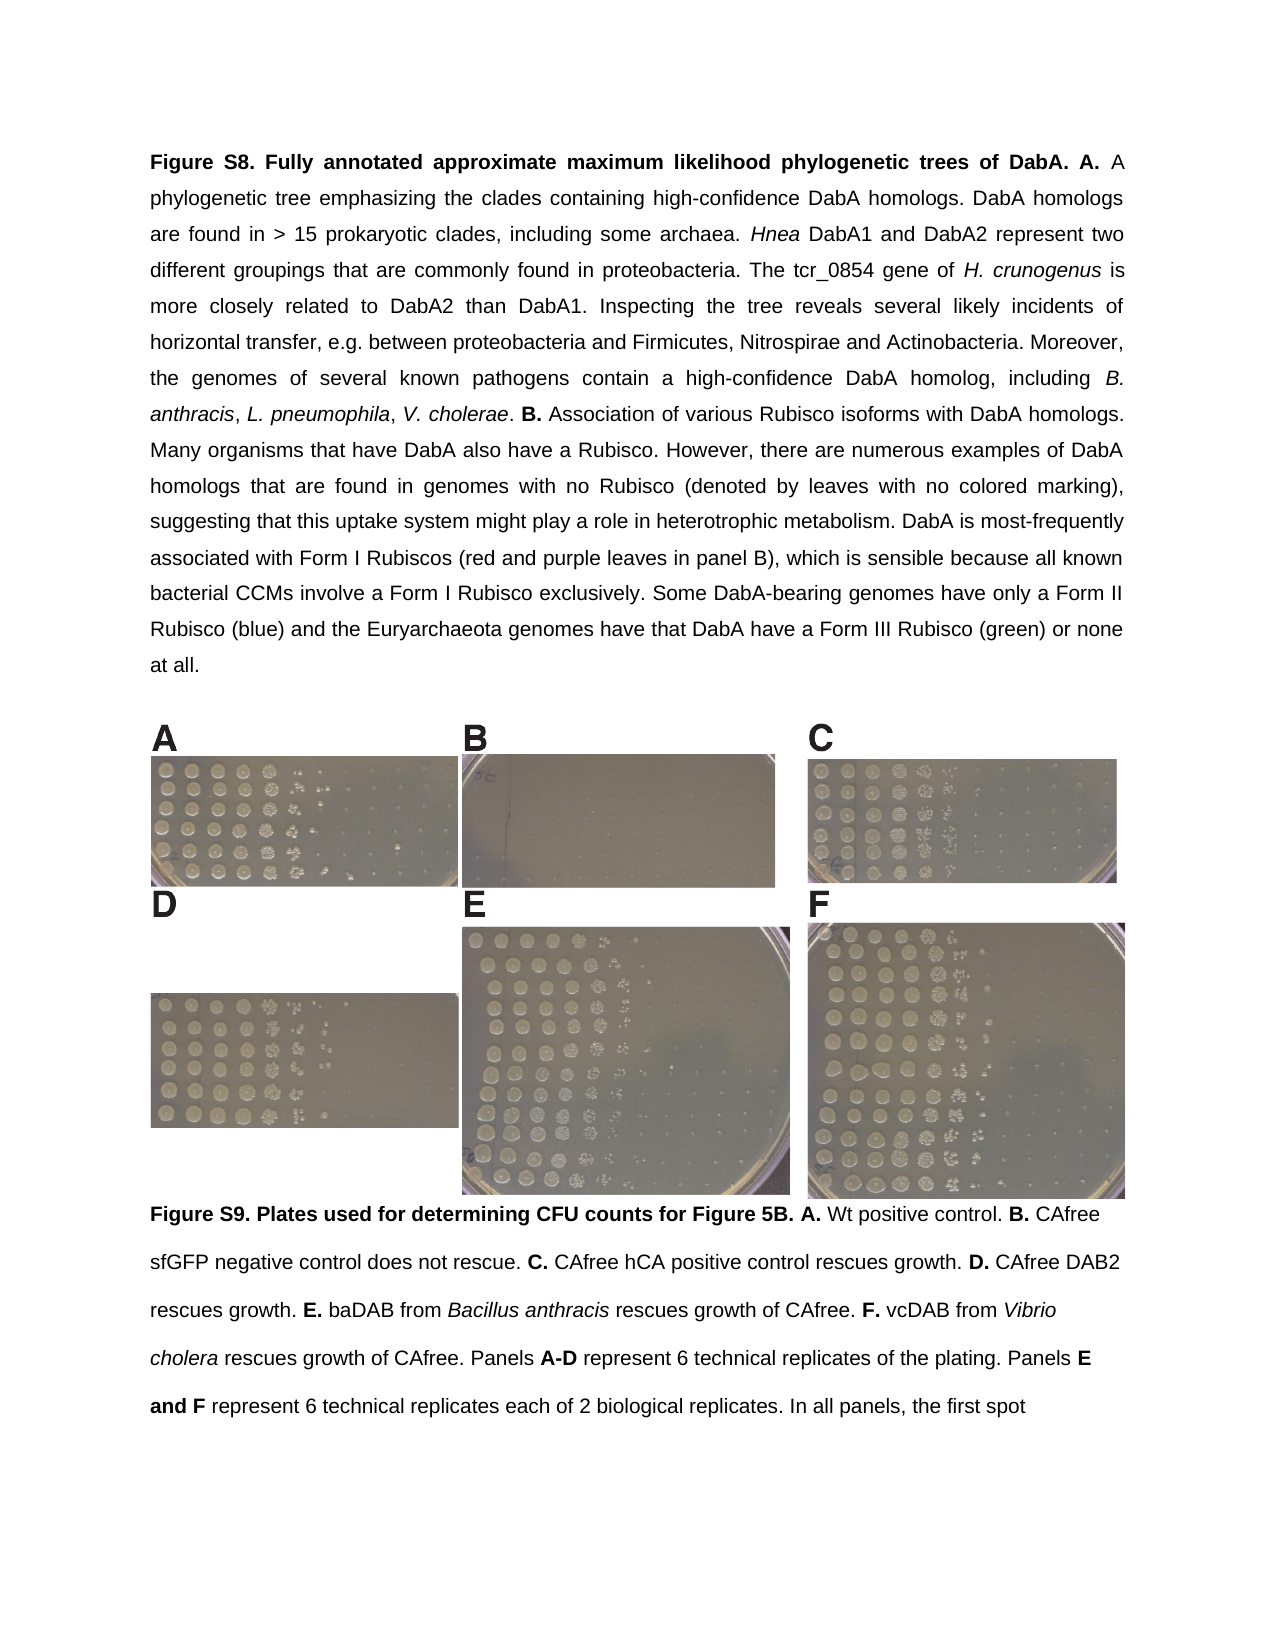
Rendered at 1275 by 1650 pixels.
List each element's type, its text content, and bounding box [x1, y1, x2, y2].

picture [150, 719, 1125, 1199]
text Figure S8. Fully annotated approximate maximum likelihood phylogenetic trees of DabA. A. A phylogenetic tree emphasizing the clades containing high-confidence DabA homologs. DabA homologs are found in > 15 prokaryotic clades, including some archaea. Hnea DabA1 and DabA2 represent two different groupings that are commonly found in proteobacteria. The tcr_0854 gene of H. crunogenus is more closely related to DabA2 than DabA1. Inspecting the tree reveals several likely incidents of horizontal transfer, e.g. between proteobacteria and Firmicutes, Nitrospirae and Actinobacteria. Moreover, the genomes of several known pathogens contain a high-confidence DabA homolog, including B. anthracis, L. pneumophila, V. cholerae. B. Association of various Rubisco isoforms with DabA homologs. Many organisms that have DabA also have a Rubisco. However, there are numerous examples of DabA homologs that are found in genomes with no Rubisco (denoted by leaves with no colored marking), suggesting that this uptake system might play a role in heterotrophic metabolism. DabA is most-frequently associated with Form I Rubiscos (red and purple leaves in panel B), which is sensible because all known bacterial CCMs involve a Form I Rubisco exclusively. Some DabA-bearing genomes have only a Form II Rubisco (blue) and the Euryarchaeota genomes have that DabA have a Form III Rubisco (green) or none at all. [150, 150, 1125, 677]
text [150, 1202, 1125, 1418]
